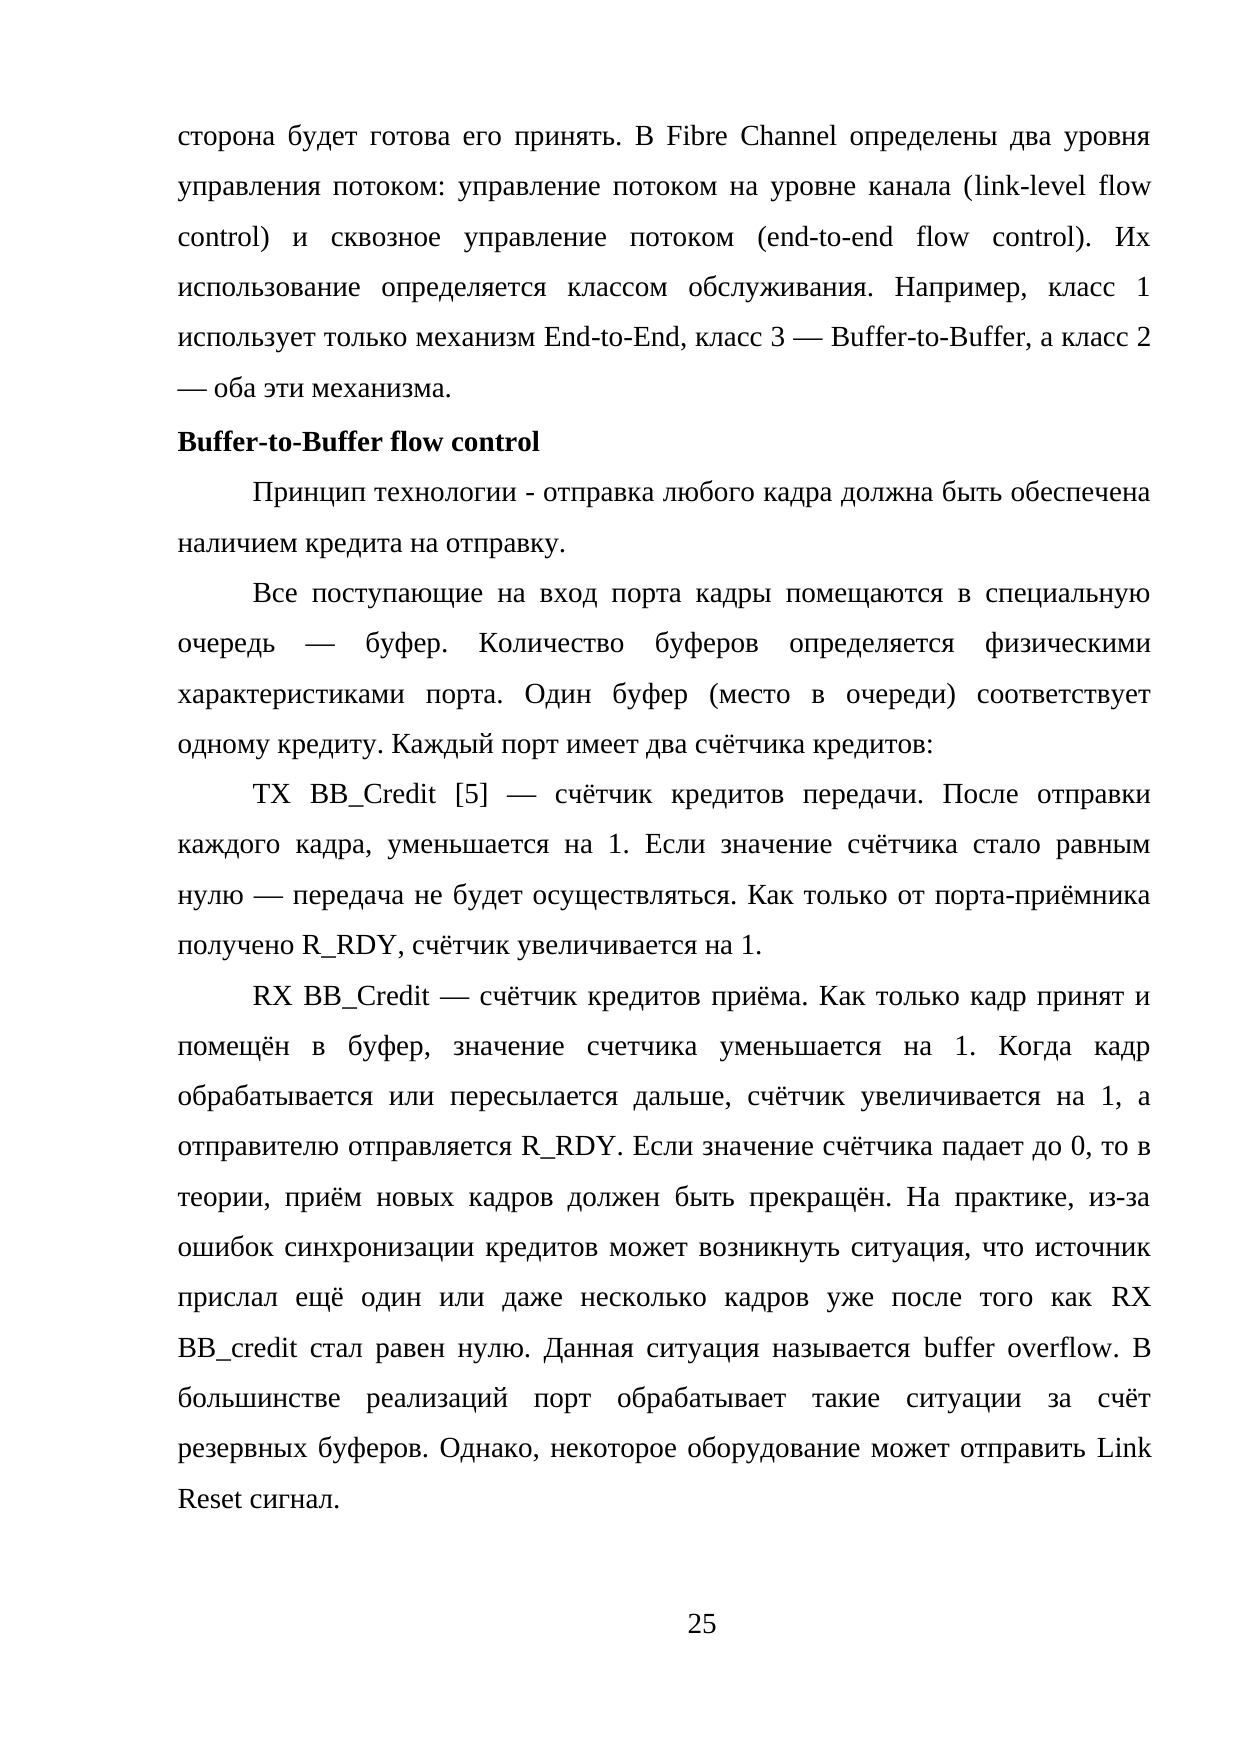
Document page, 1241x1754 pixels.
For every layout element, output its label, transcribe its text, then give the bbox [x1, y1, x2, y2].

text Все поступающие на вход порта кадры помещаются в специальную очередь — буфер. Количество буферов определяется физическими характеристиками порта. Один буфер (место в очереди) соответствует одному кредиту. Каждый порт имеет два счётчика кредитов: [177, 575, 1152, 759]
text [177, 118, 1152, 403]
text TX BB_Credit [5] — счётчик кредитов передачи. После отправки каждого кадра, уменьшается на 1. Если значение счётчика стало равным нулю — передача не будет осуществляться. Как только от порта-приёмника получено R_RDY, счётчик увеличивается на 1. [177, 776, 1152, 961]
text Принцип технологии - отправка любого кадра должна быть обеспечена наличием кредита на отправку. [177, 474, 1152, 558]
text RX BB_Credit — счётчик кредитов приёма. Как только кадр принят и помещён в буфер, значение счетчика уменьшается на 1. Когда кадр обрабатывается или пересылается дальше, счётчик увеличивается на 1, а отправителю отправляется R_RDY. Если значение счётчика падает до 0, то в теории, приём новых кадров должен быть прекращён. На практике, из-за ошибок синхронизации кредитов может возникнуть ситуация, что источник прислал ещё один или даже несколько кадров уже после того как RX BB_credit стал равен нулю. Данная ситуация называется buffer overflow. В большинстве реализаций порт обрабатывает такие ситуации за счёт резервных буферов. Однако, некоторое оборудование может отправить Link Reset сигнал. [177, 978, 1152, 1514]
subtitle Buffer-to-Buffer flow control [177, 424, 1152, 458]
